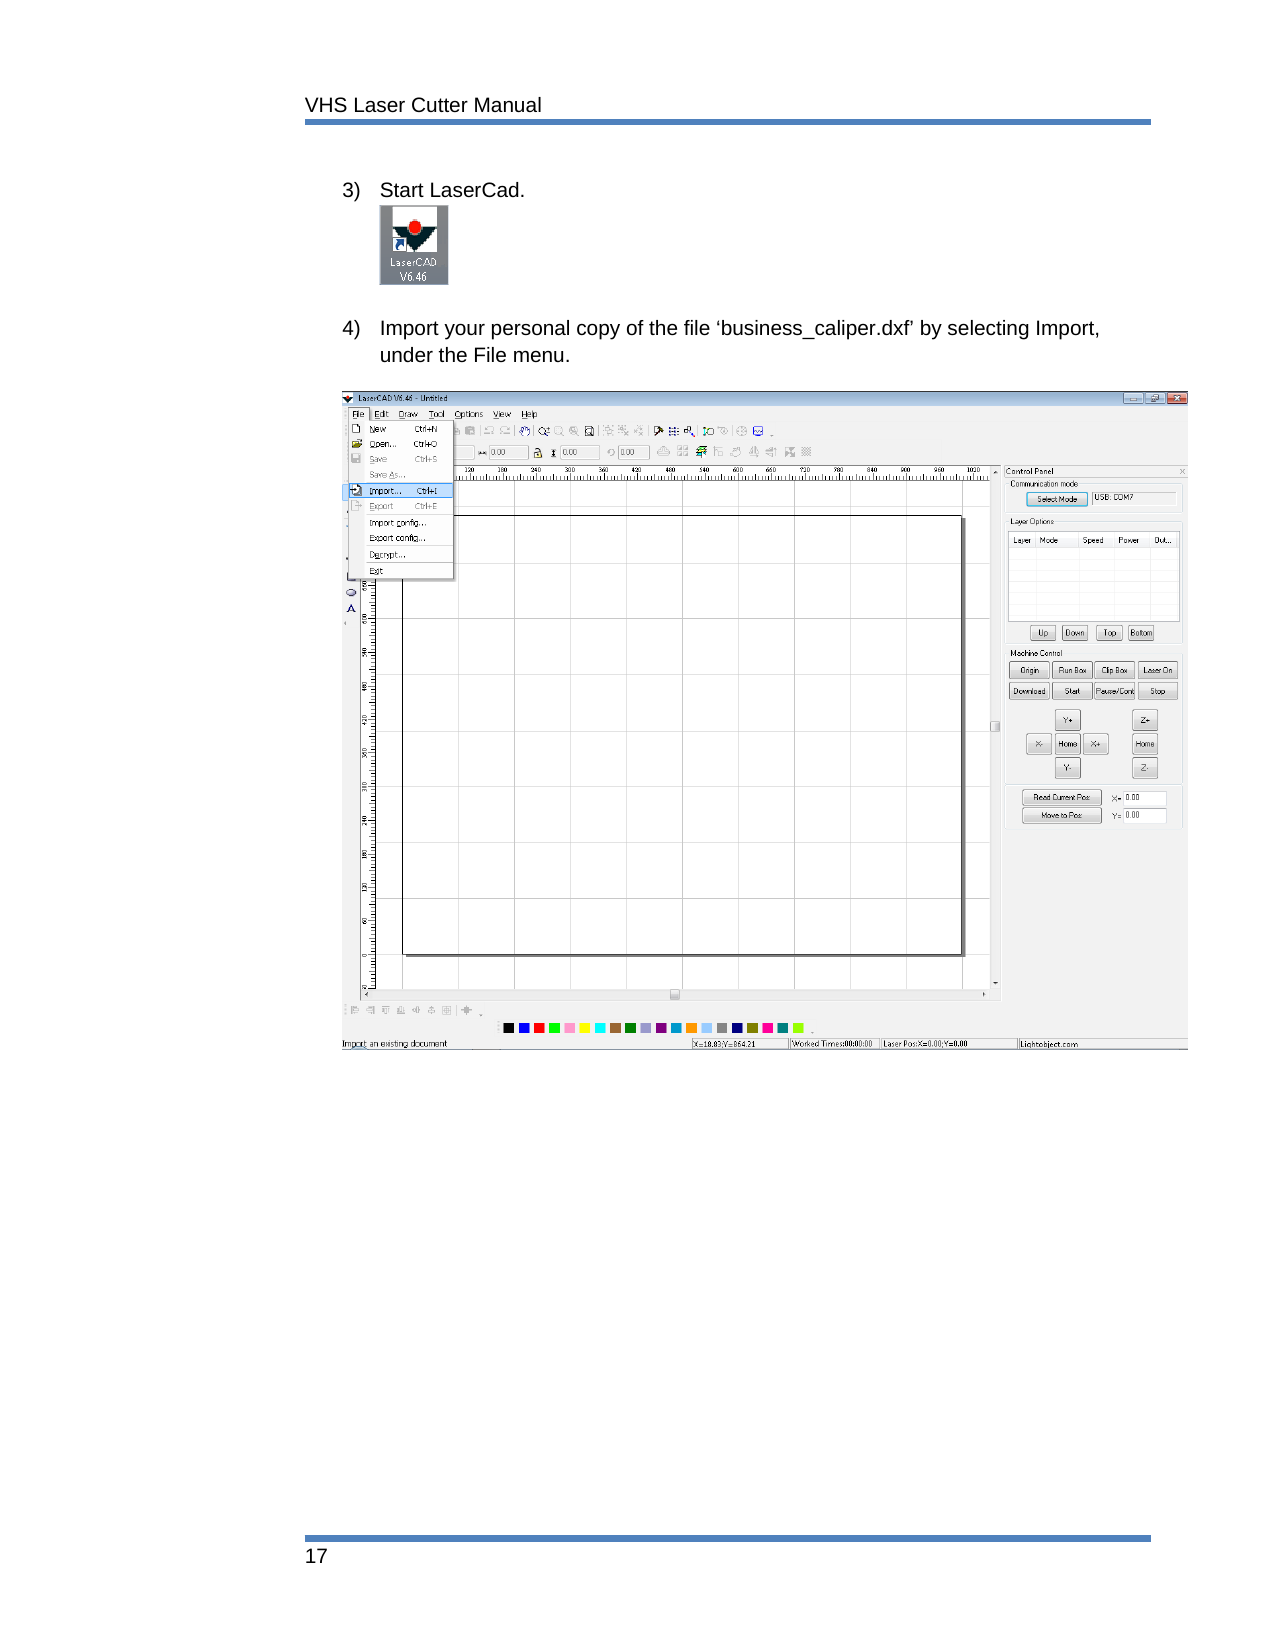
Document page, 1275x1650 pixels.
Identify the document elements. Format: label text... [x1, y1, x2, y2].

picture [342, 391, 1188, 1050]
picture [379, 205, 449, 285]
list Start LaserCad. [342, 177, 1151, 201]
list Import your personal copy of the file ‘business_caliper.dxf’ by selecting Import, under the File menu. [342, 316, 1151, 367]
